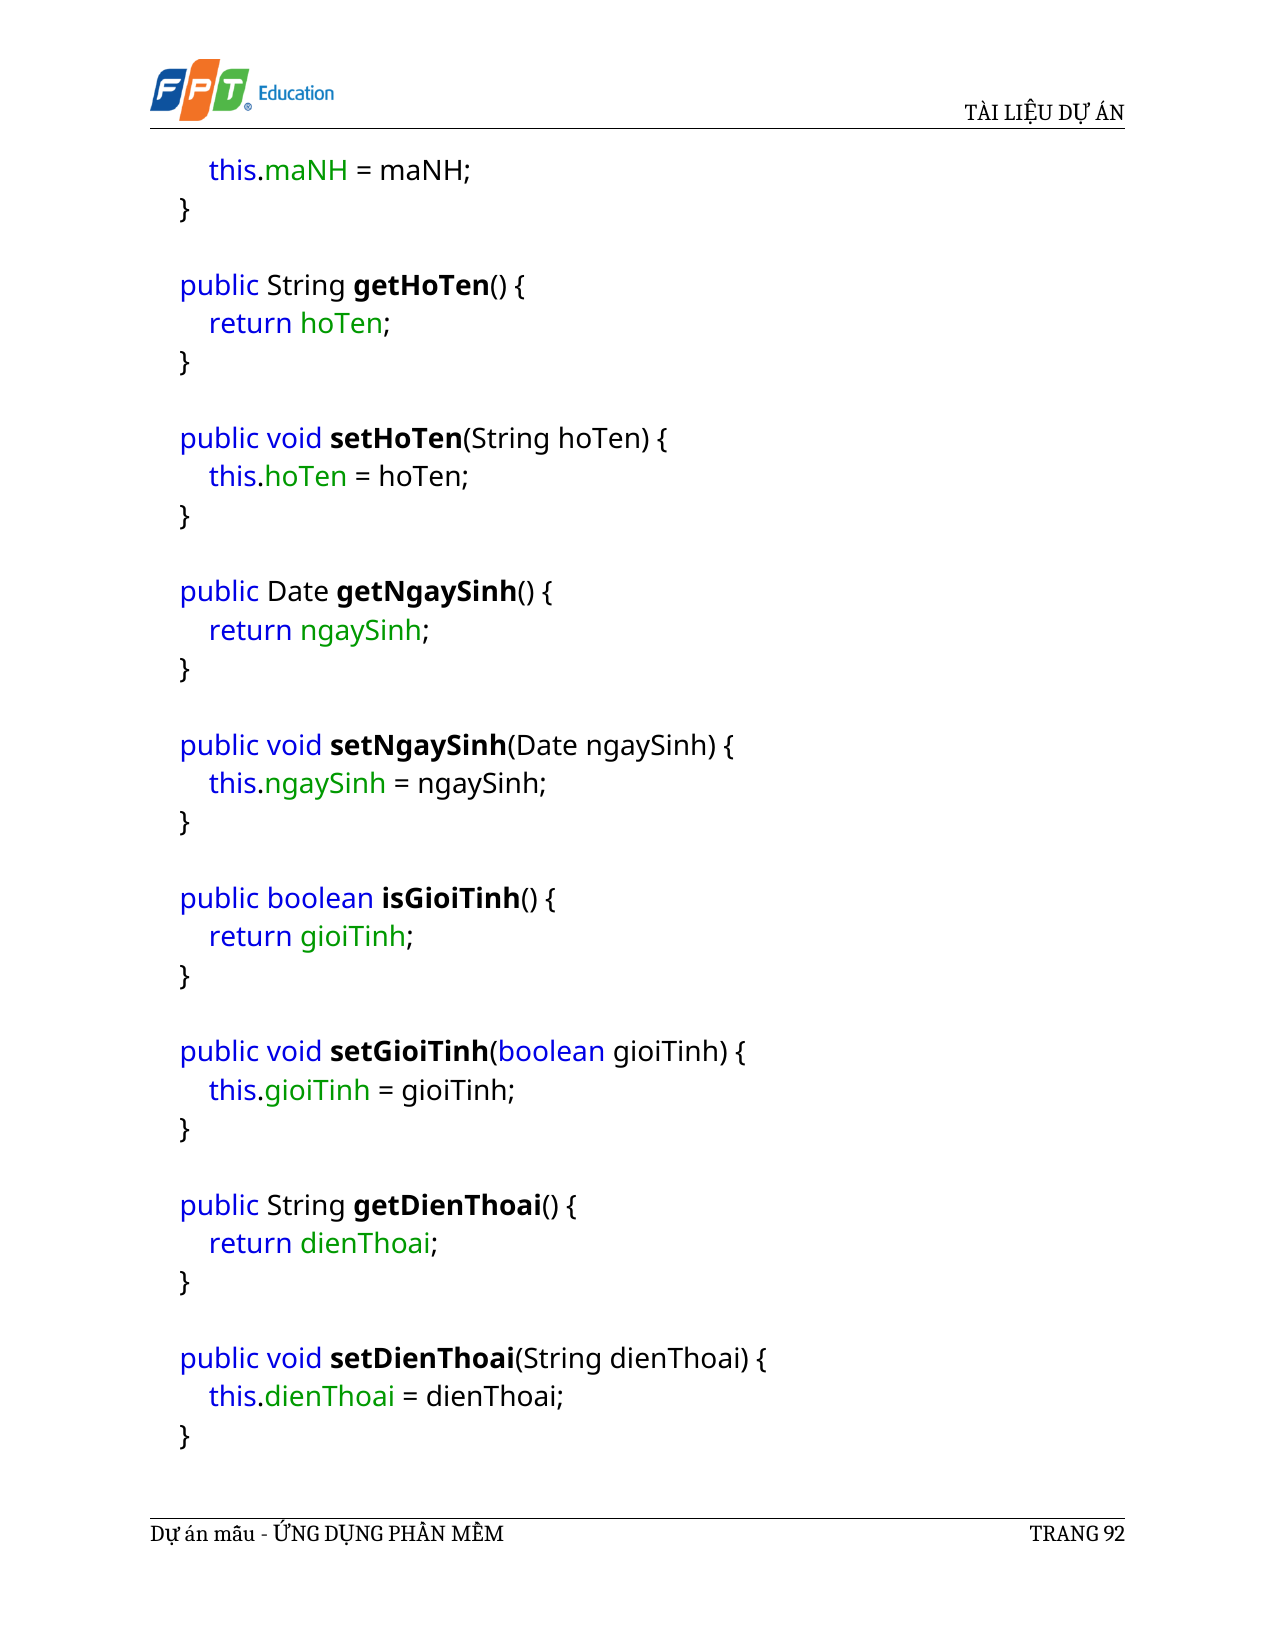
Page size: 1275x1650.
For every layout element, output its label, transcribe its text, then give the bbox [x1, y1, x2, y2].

text } [150, 955, 1125, 993]
text } [150, 802, 1125, 840]
text } [150, 1108, 1125, 1147]
text } [150, 648, 1125, 687]
text return hoTen; [150, 303, 1125, 342]
text public void setDienThoai(String dienThoai) { [150, 1338, 1125, 1377]
text this.ngaySinh = ngaySinh; [150, 763, 1125, 802]
text } [150, 495, 1125, 533]
text public void setNgaySinh(Date ngaySinh) { [150, 725, 1125, 763]
text return dienThoai; [150, 1223, 1125, 1262]
text public String getHoTen() { [150, 265, 1125, 303]
text public void setHoTen(String hoTen) { [150, 418, 1125, 457]
text return ngaySinh; [150, 610, 1125, 648]
text } [150, 188, 1125, 227]
text } [150, 1262, 1125, 1300]
text } [150, 1415, 1125, 1453]
text } [150, 342, 1125, 380]
text public boolean isGioiTinh() { [150, 878, 1125, 917]
text return gioiTinh; [150, 917, 1125, 955]
text this.maNH = maNH; [150, 150, 1125, 188]
text public void setGioiTinh(boolean gioiTinh) { [150, 1032, 1125, 1070]
text this.gioiTinh = gioiTinh; [150, 1070, 1125, 1108]
text public String getDienThoai() { [150, 1185, 1125, 1223]
text public Date getNgaySinh() { [150, 572, 1125, 610]
picture [150, 59, 336, 121]
text this.hoTen = hoTen; [150, 457, 1125, 495]
text this.dienThoai = dienThoai; [150, 1377, 1125, 1415]
